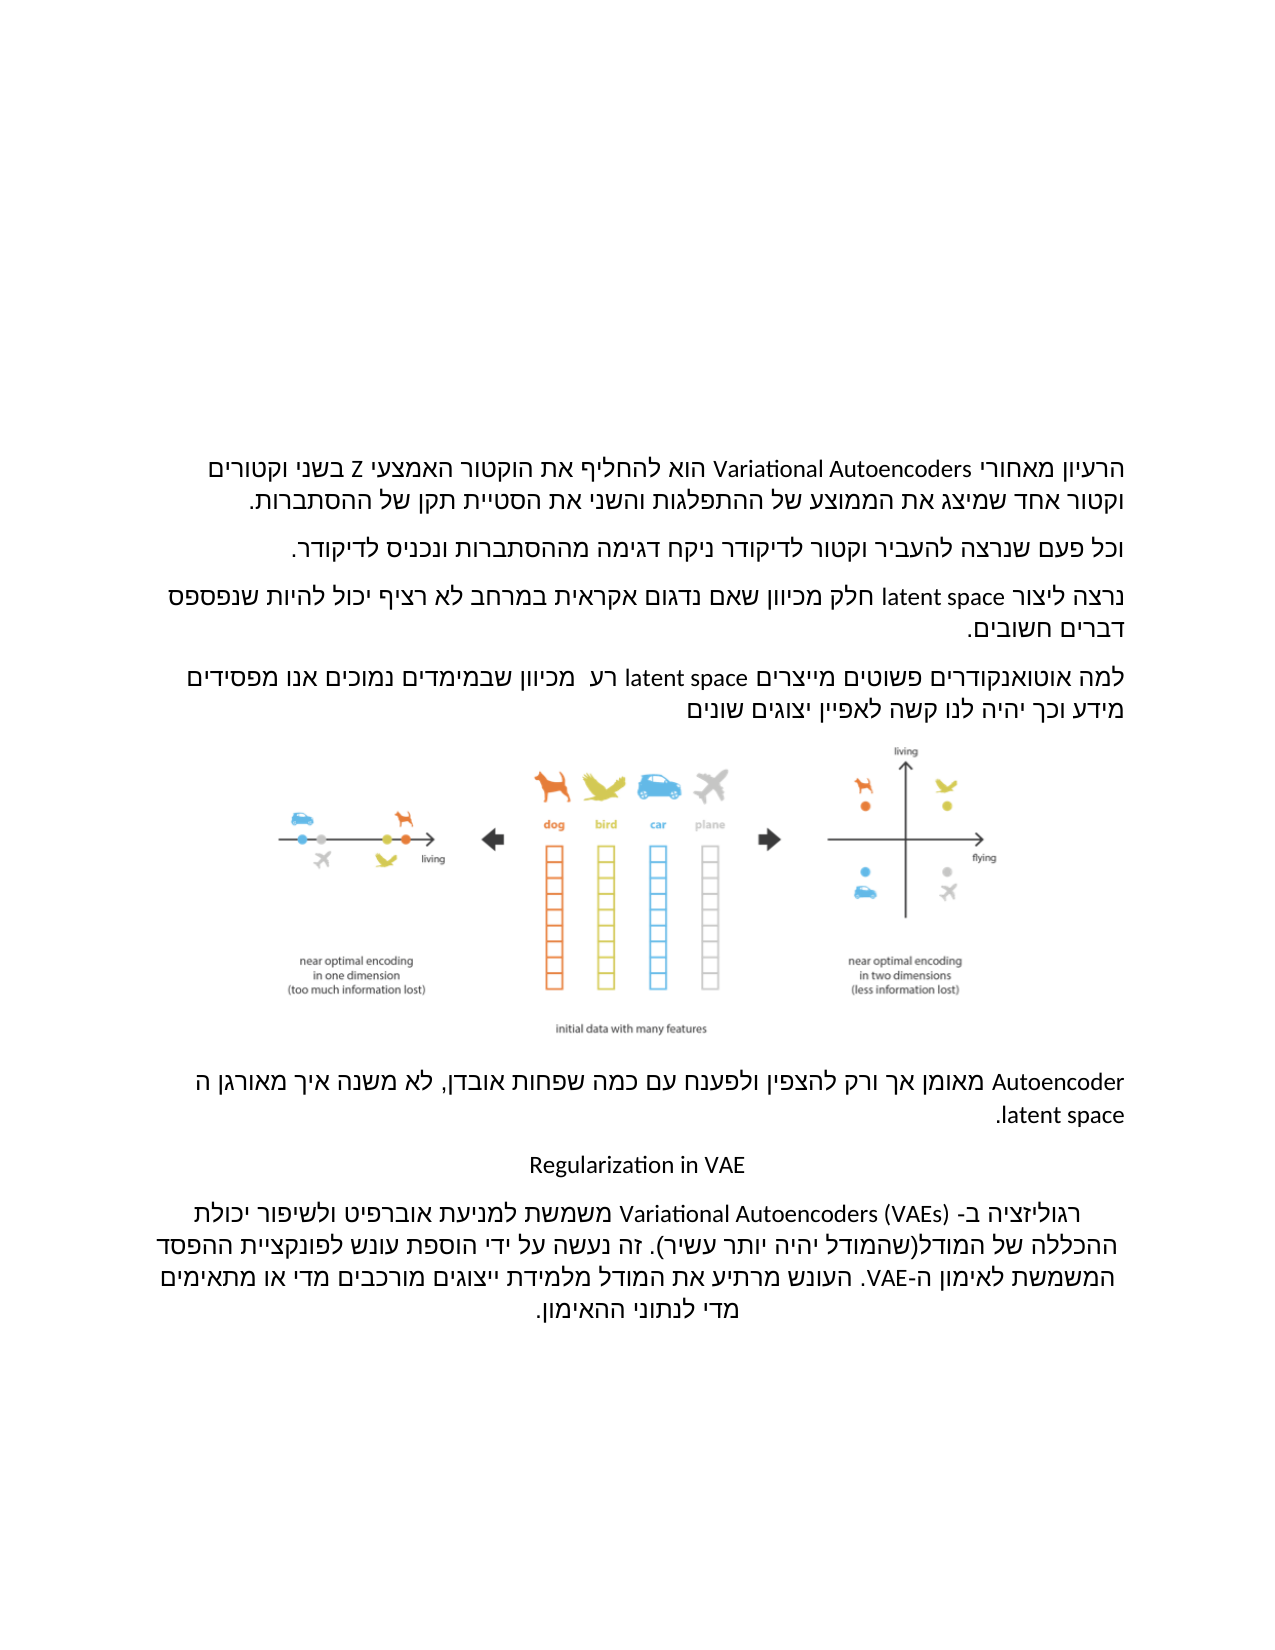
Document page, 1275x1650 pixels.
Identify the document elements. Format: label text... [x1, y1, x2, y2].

picture [257, 742, 1018, 1048]
text הרעיון מאחורי Variational Autoencoders הוא להחליף את הוקטור האמצעי Z בשני וקטורים וקטור אחד שמיצג את הממוצע של ההתפלגות והשני את הסטיית תקן של ההסתברות. [150, 453, 1125, 515]
text Regularization in VAE [150, 1149, 1125, 1179]
text נרצה ליצור latent space חלק מכיוון שאם נדגום אקראית במרחב לא רציף יכול להיות שנפספס דברים חשובים. [150, 581, 1125, 643]
text למה אוטואנקודרים פשוטים מייצרים latent space רע מכיוון שבמימדים נמוכים אנו מפסידים מידע וכך יהיה לנו קשה לאפיין יצוגים שונים [150, 662, 1125, 723]
text רגוליזציה ב- Variational Autoencoders (VAEs) משמשת למניעת אוברפיט ולשיפור יכולת ההכללה של המודל(שהמודל יהיה יותר עשיר). זה נעשה על ידי הוספת עונש לפונקציית ההפסד המשמשת לאימון ה-VAE. העונש מרתיע את המודל מלמידת ייצוגים מורכבים מדי או מתאימים מדי לנתוני ההאימון. [150, 1198, 1125, 1324]
text Autoencoder מאומן אך ורק להצפין ולפענח עם כמה שפחות אובדן, לא משנה איך מאורגן ה latent space. [150, 1066, 1125, 1130]
text וכל פעם שנרצה להעביר וקטור לדיקודר ניקח דגימה מההסתברות ונכניס לדיקודר. [150, 534, 1125, 562]
